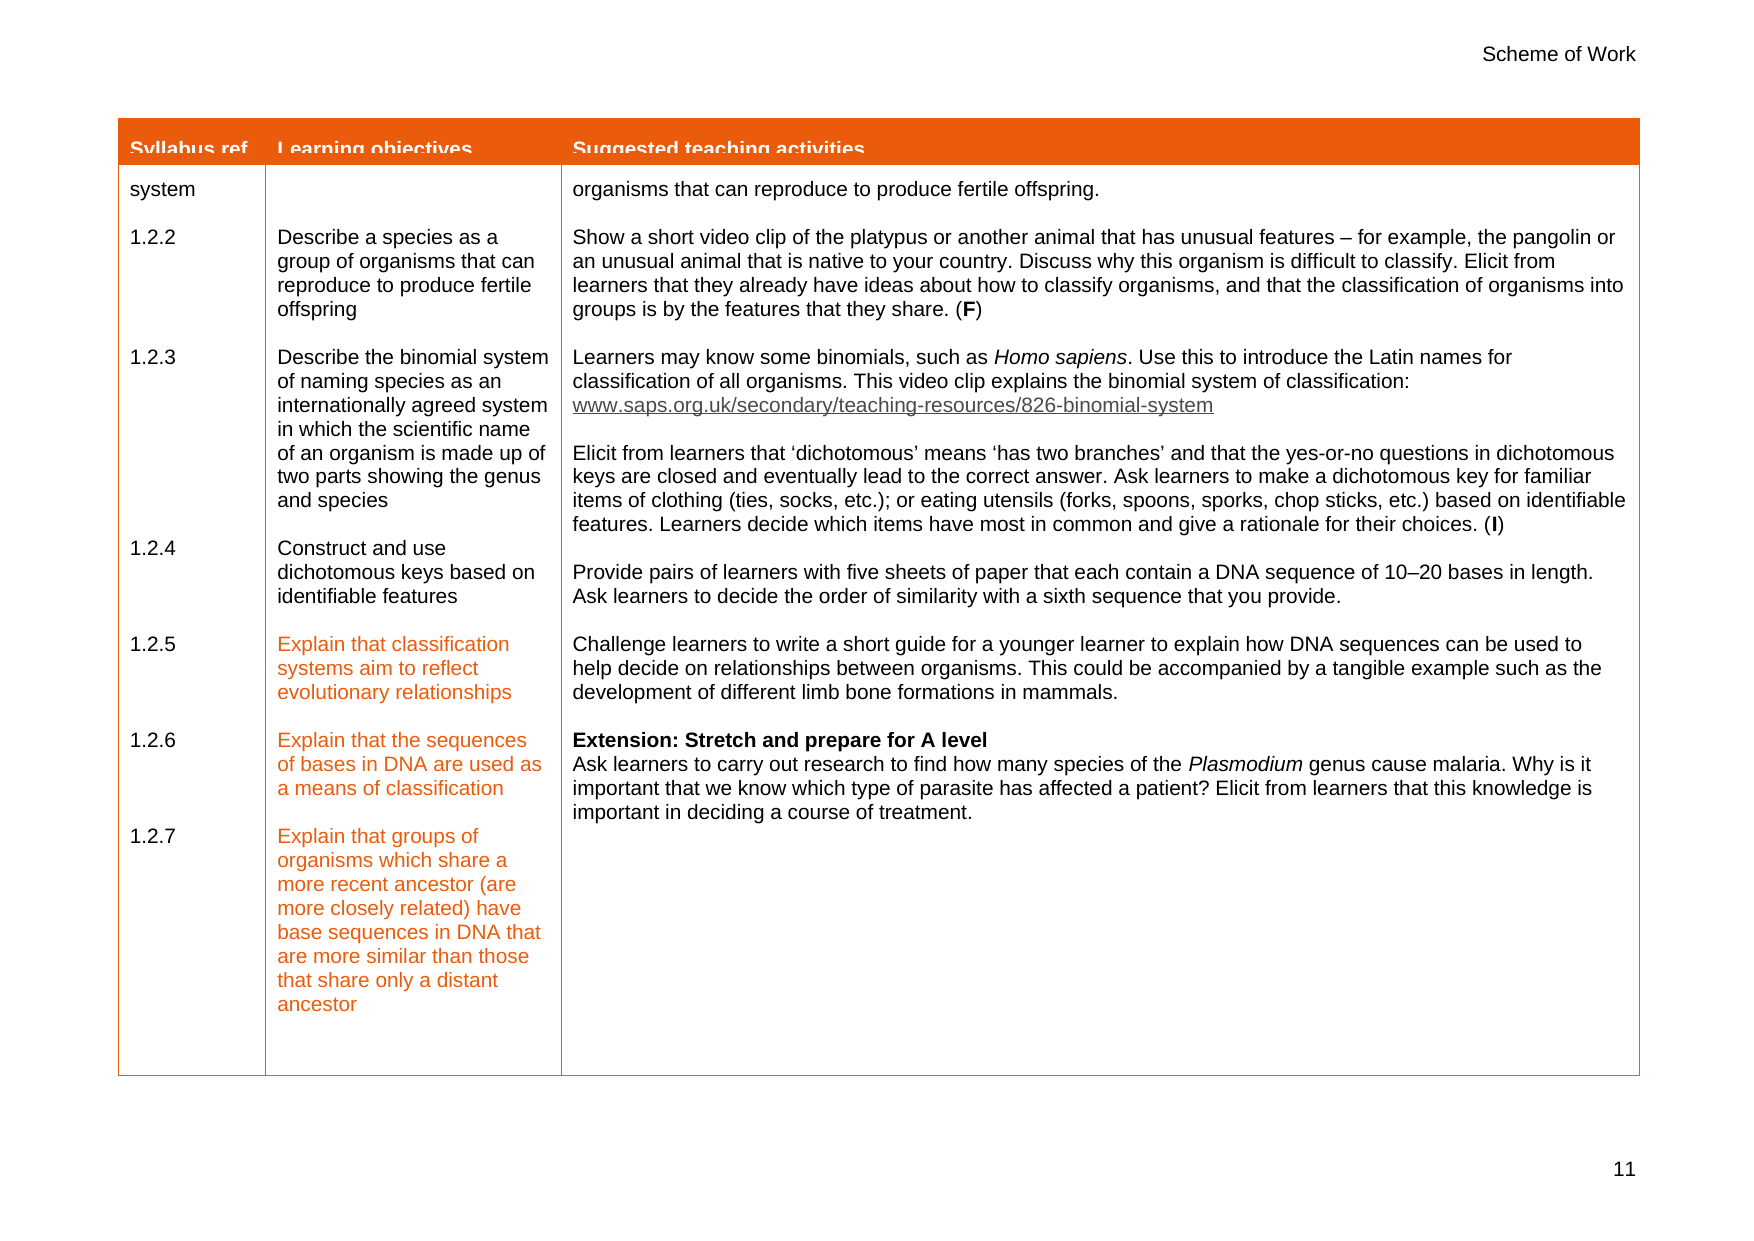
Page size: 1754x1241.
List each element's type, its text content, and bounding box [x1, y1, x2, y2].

table_header Learning objectives [266, 119, 561, 164]
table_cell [266, 165, 561, 1075]
table_header Syllabus ref. [119, 119, 265, 164]
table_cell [562, 165, 1639, 1075]
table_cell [119, 165, 265, 1075]
table_header Suggested teaching activities [562, 119, 1639, 164]
